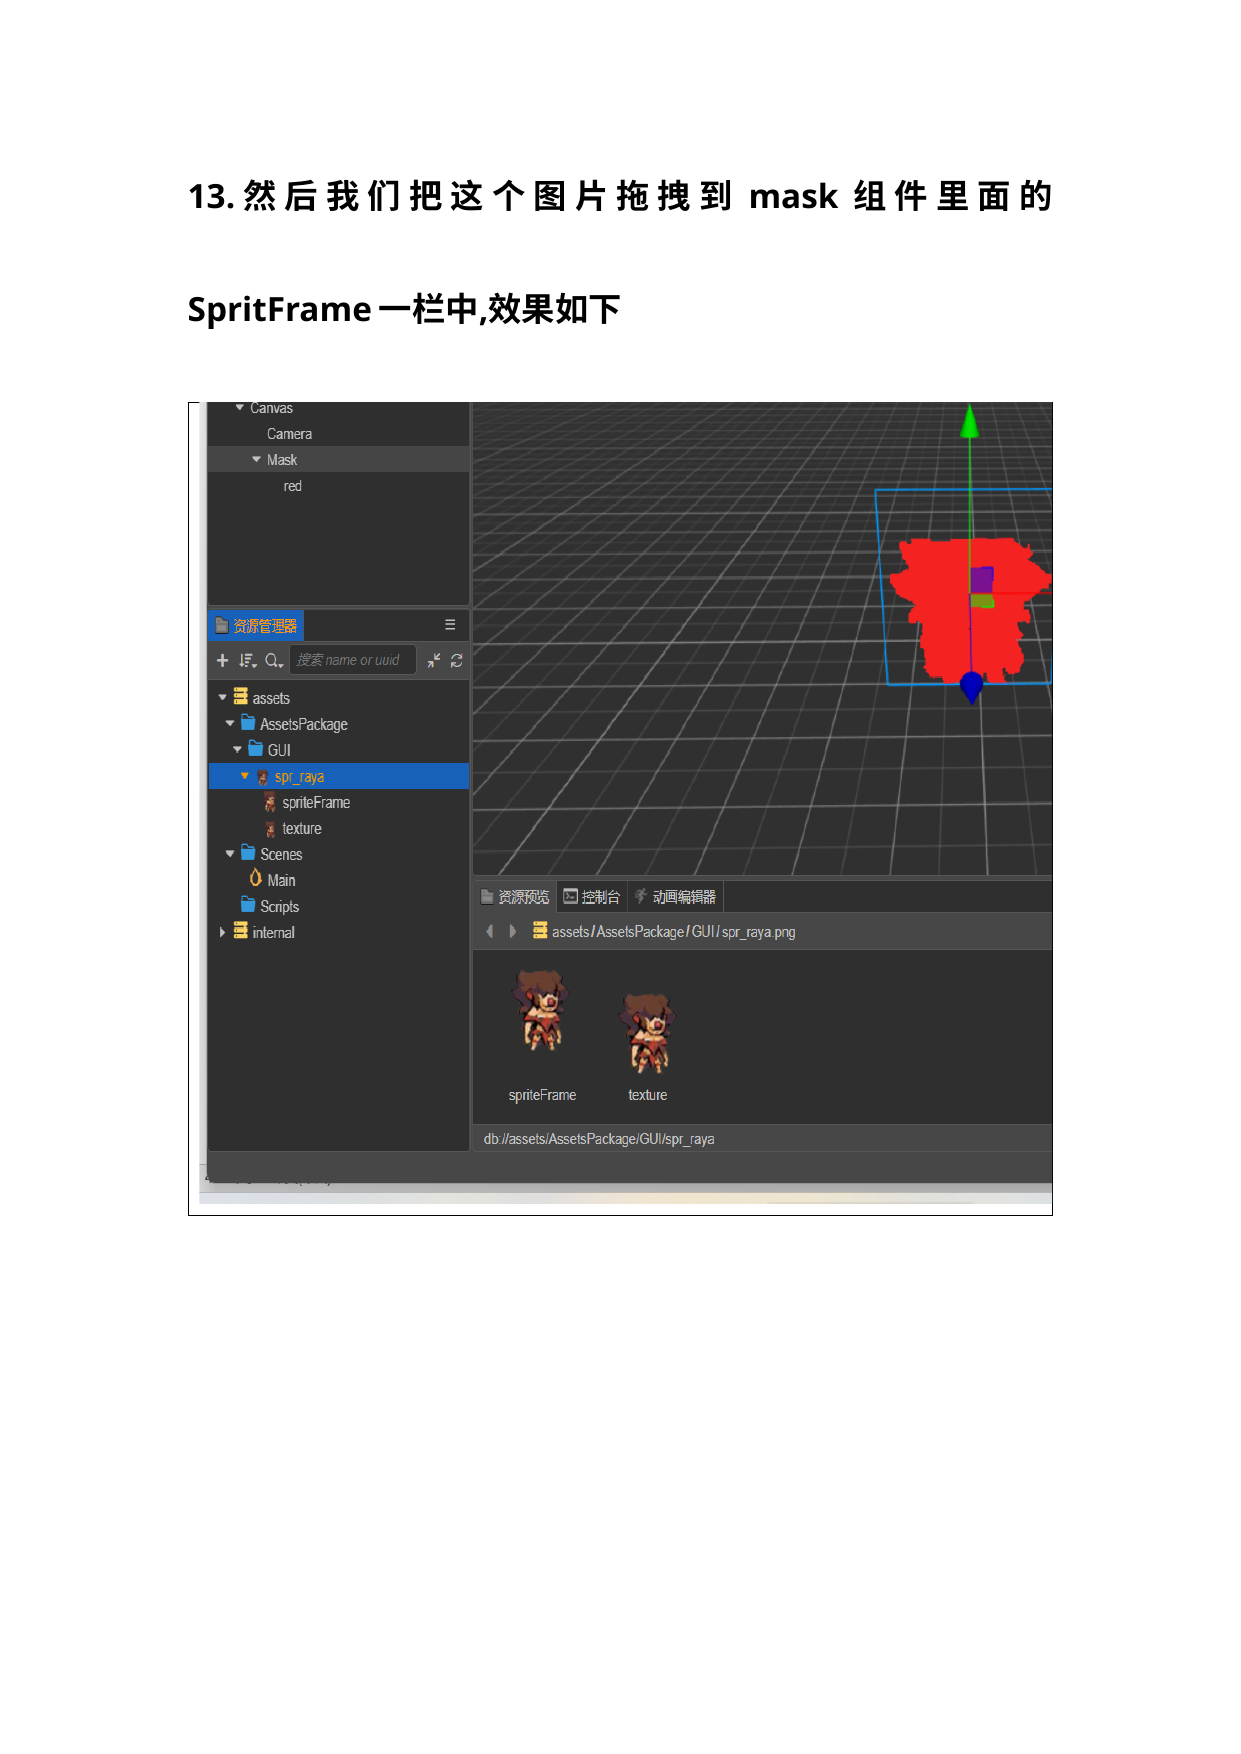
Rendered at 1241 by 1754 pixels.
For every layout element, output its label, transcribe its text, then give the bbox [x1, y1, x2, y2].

subtitle 13.然后我们把这个图片拖拽到mask组件里面的SpritFrame一栏中,效果如下 [187, 162, 1053, 339]
picture [199, 402, 1053, 1204]
table_header [189, 403, 1052, 1215]
